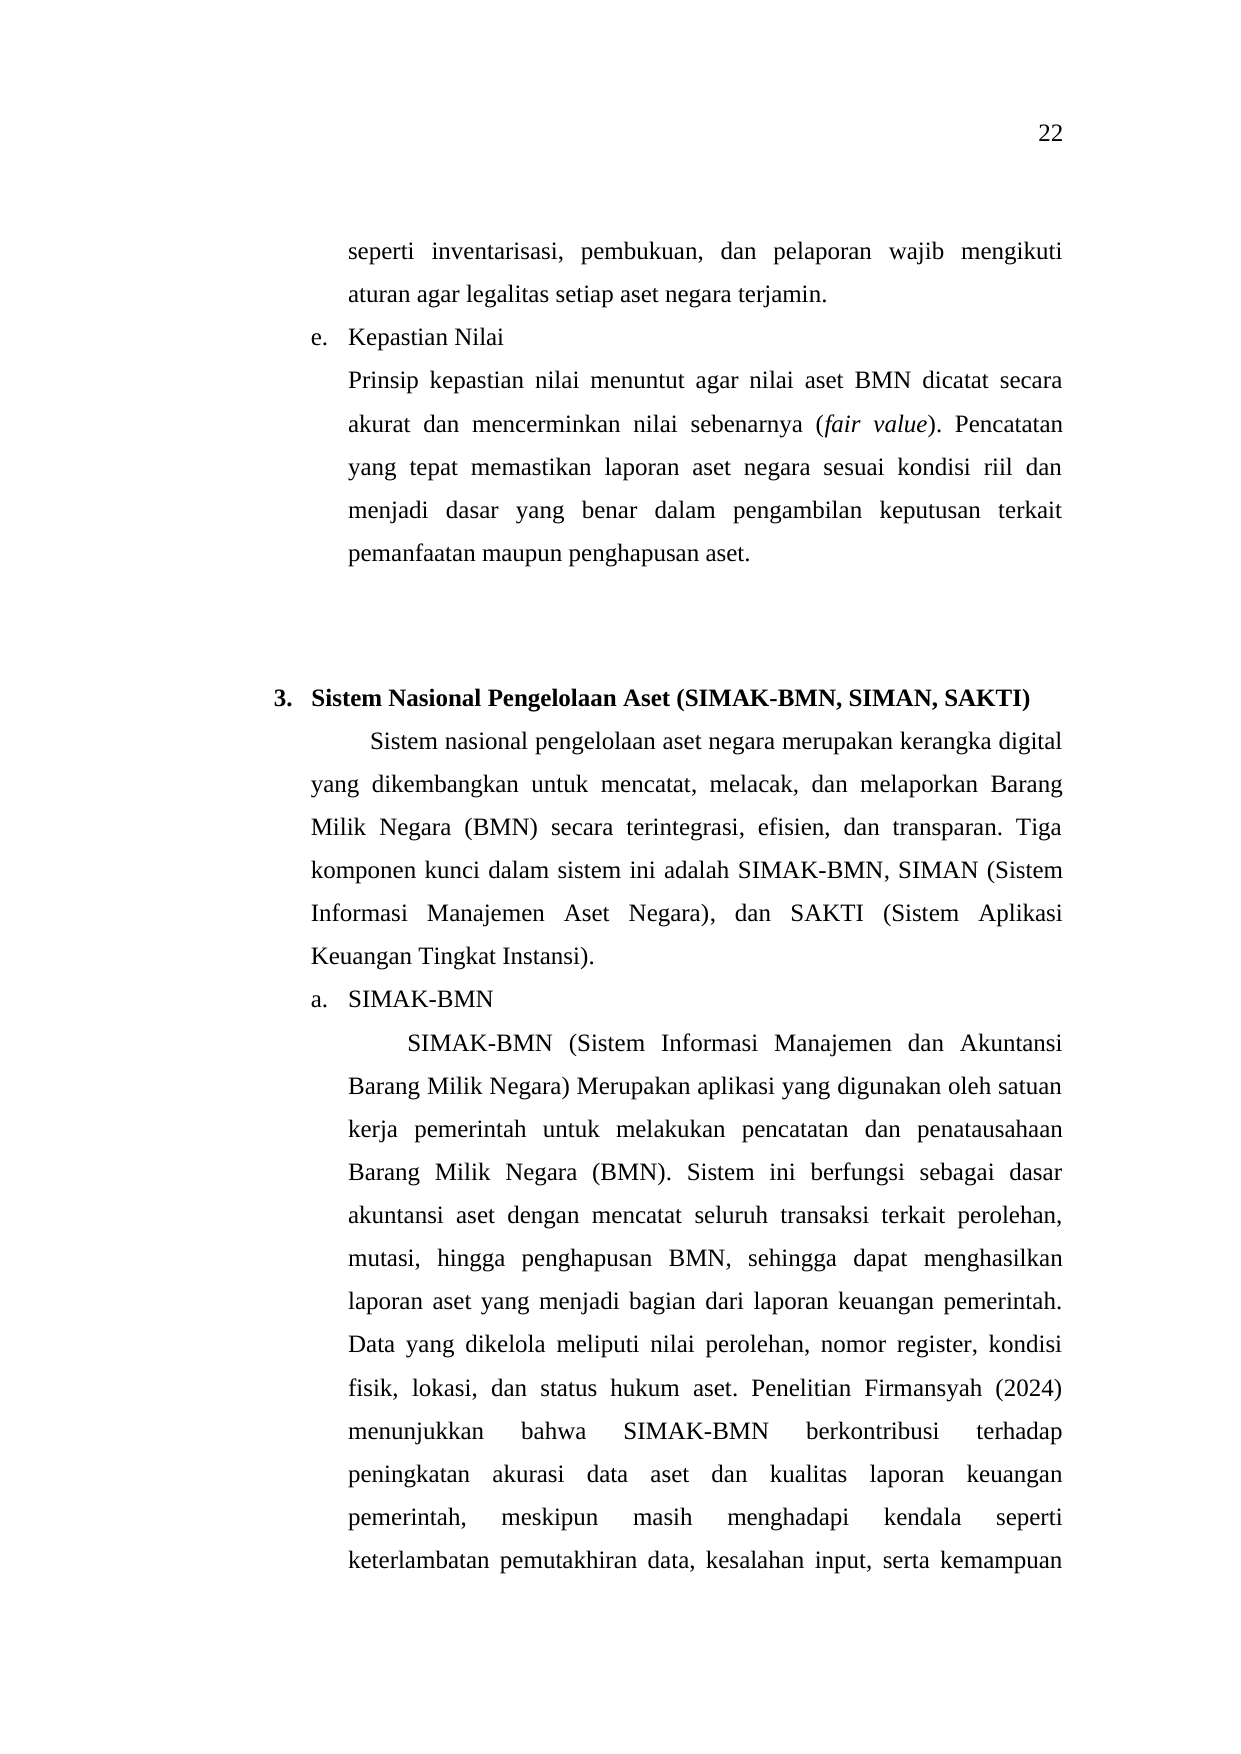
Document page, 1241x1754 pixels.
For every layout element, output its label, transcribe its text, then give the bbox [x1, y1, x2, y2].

text Prinsip kepastian nilai menuntut agar nilai aset BMN dicatat secara akurat dan mencerminkan nilai sebenarnya (fair value). Pencatatan yang tepat memastikan laporan aset negara sesuai kondisi riil dan menjadi dasar yang benar dalam pengambilan keputusan terkait pemanfaatan maupun penghapusan aset. [348, 366, 1063, 567]
text Sistem nasional pengelolaan aset negara merupakan kerangka digital yang dikembangkan untuk mencatat, melacak, dan melaporkan Barang Milik Negara (BMN) secara terintegrasi, efisien, dan transparan. Tiga komponen kunci dalam sistem ini adalah SIMAK-BMN, SIMAN (Sistem Informasi Manajemen Aset Negara), dan SAKTI (Sistem Aplikasi Keuangan Tingkat Instansi). [311, 726, 1063, 970]
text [348, 1028, 1063, 1574]
subtitle Sistem Nasional Pengelolaan Aset (SIMAK-BMN, SIMAN, SAKTI) [274, 683, 1063, 711]
list SIMAK-BMN [311, 984, 1063, 1013]
list Kepastian Nilai [311, 322, 1063, 351]
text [348, 236, 1063, 308]
